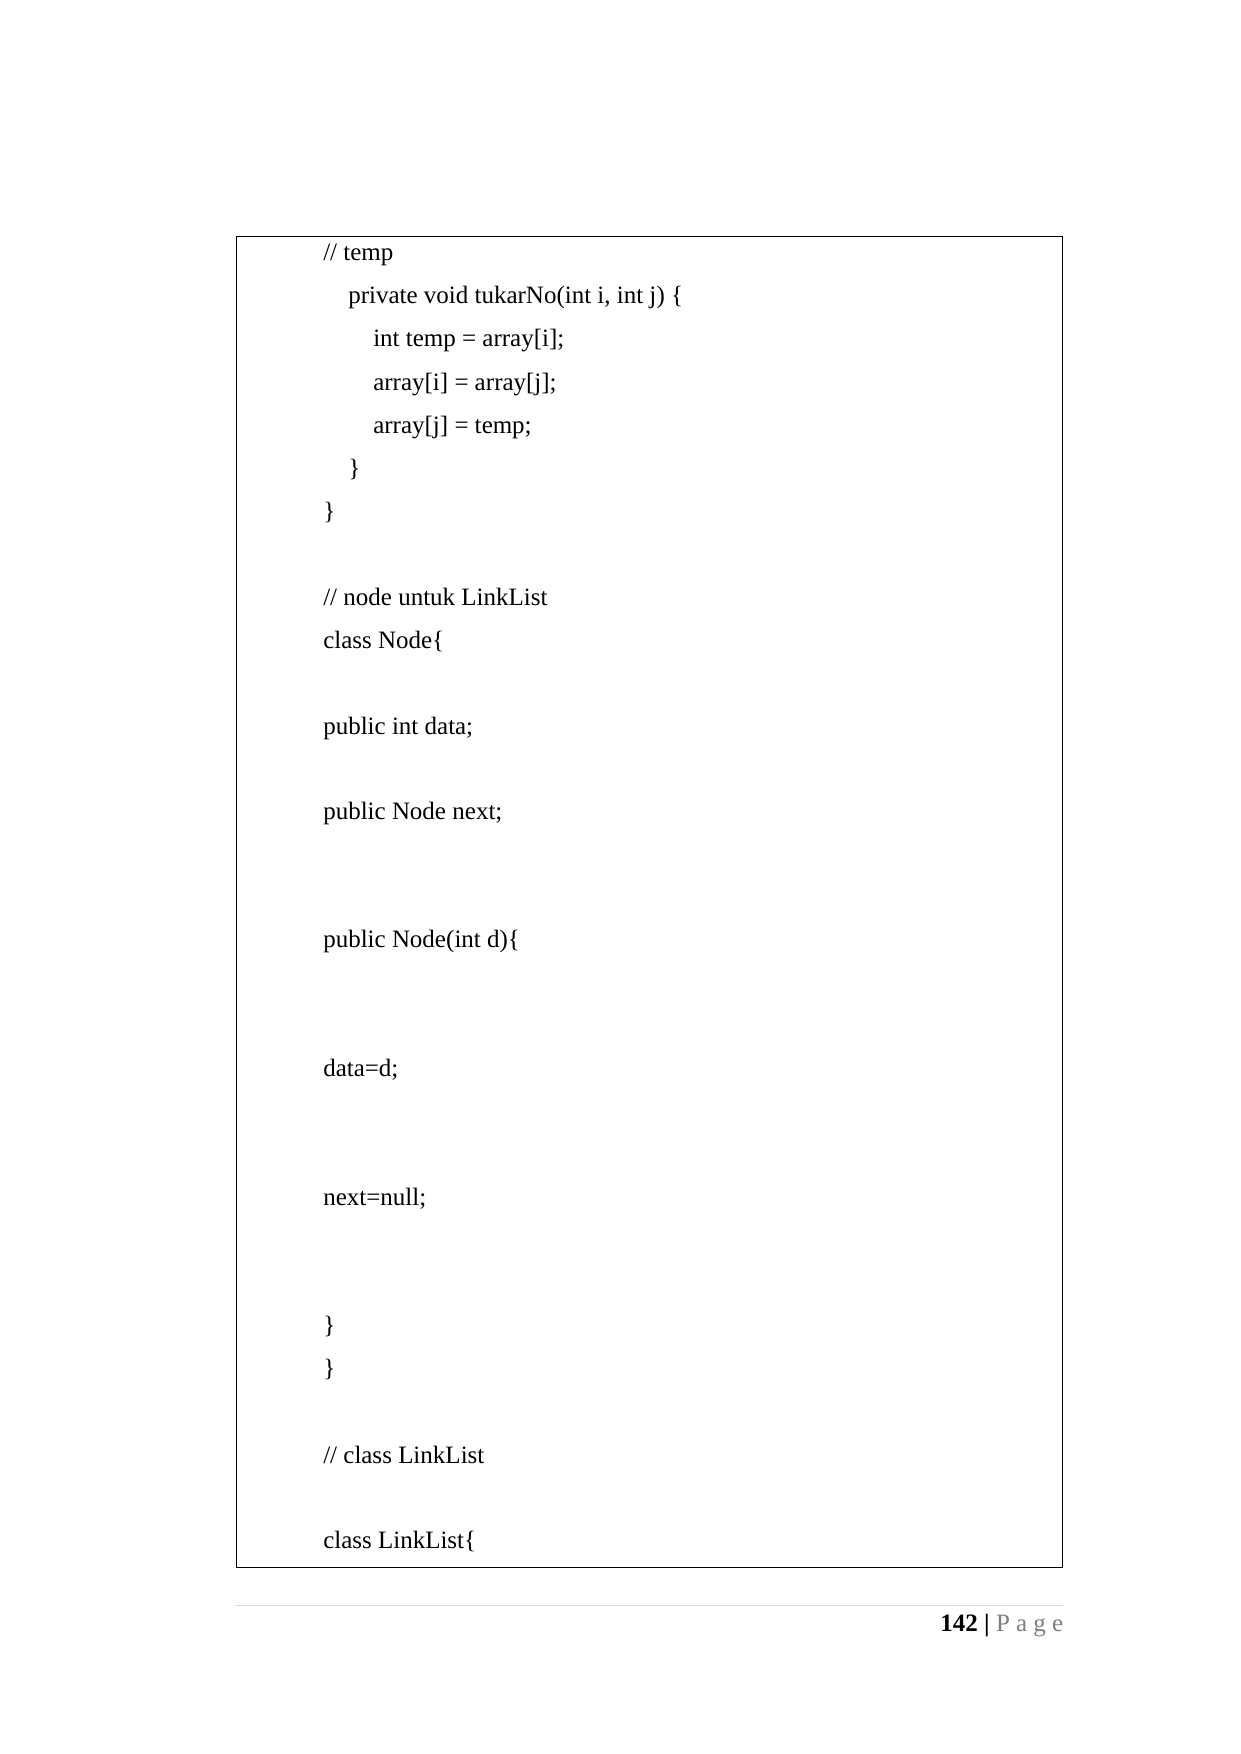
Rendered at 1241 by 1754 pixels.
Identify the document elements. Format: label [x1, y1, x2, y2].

table_header [237, 237, 1062, 1567]
